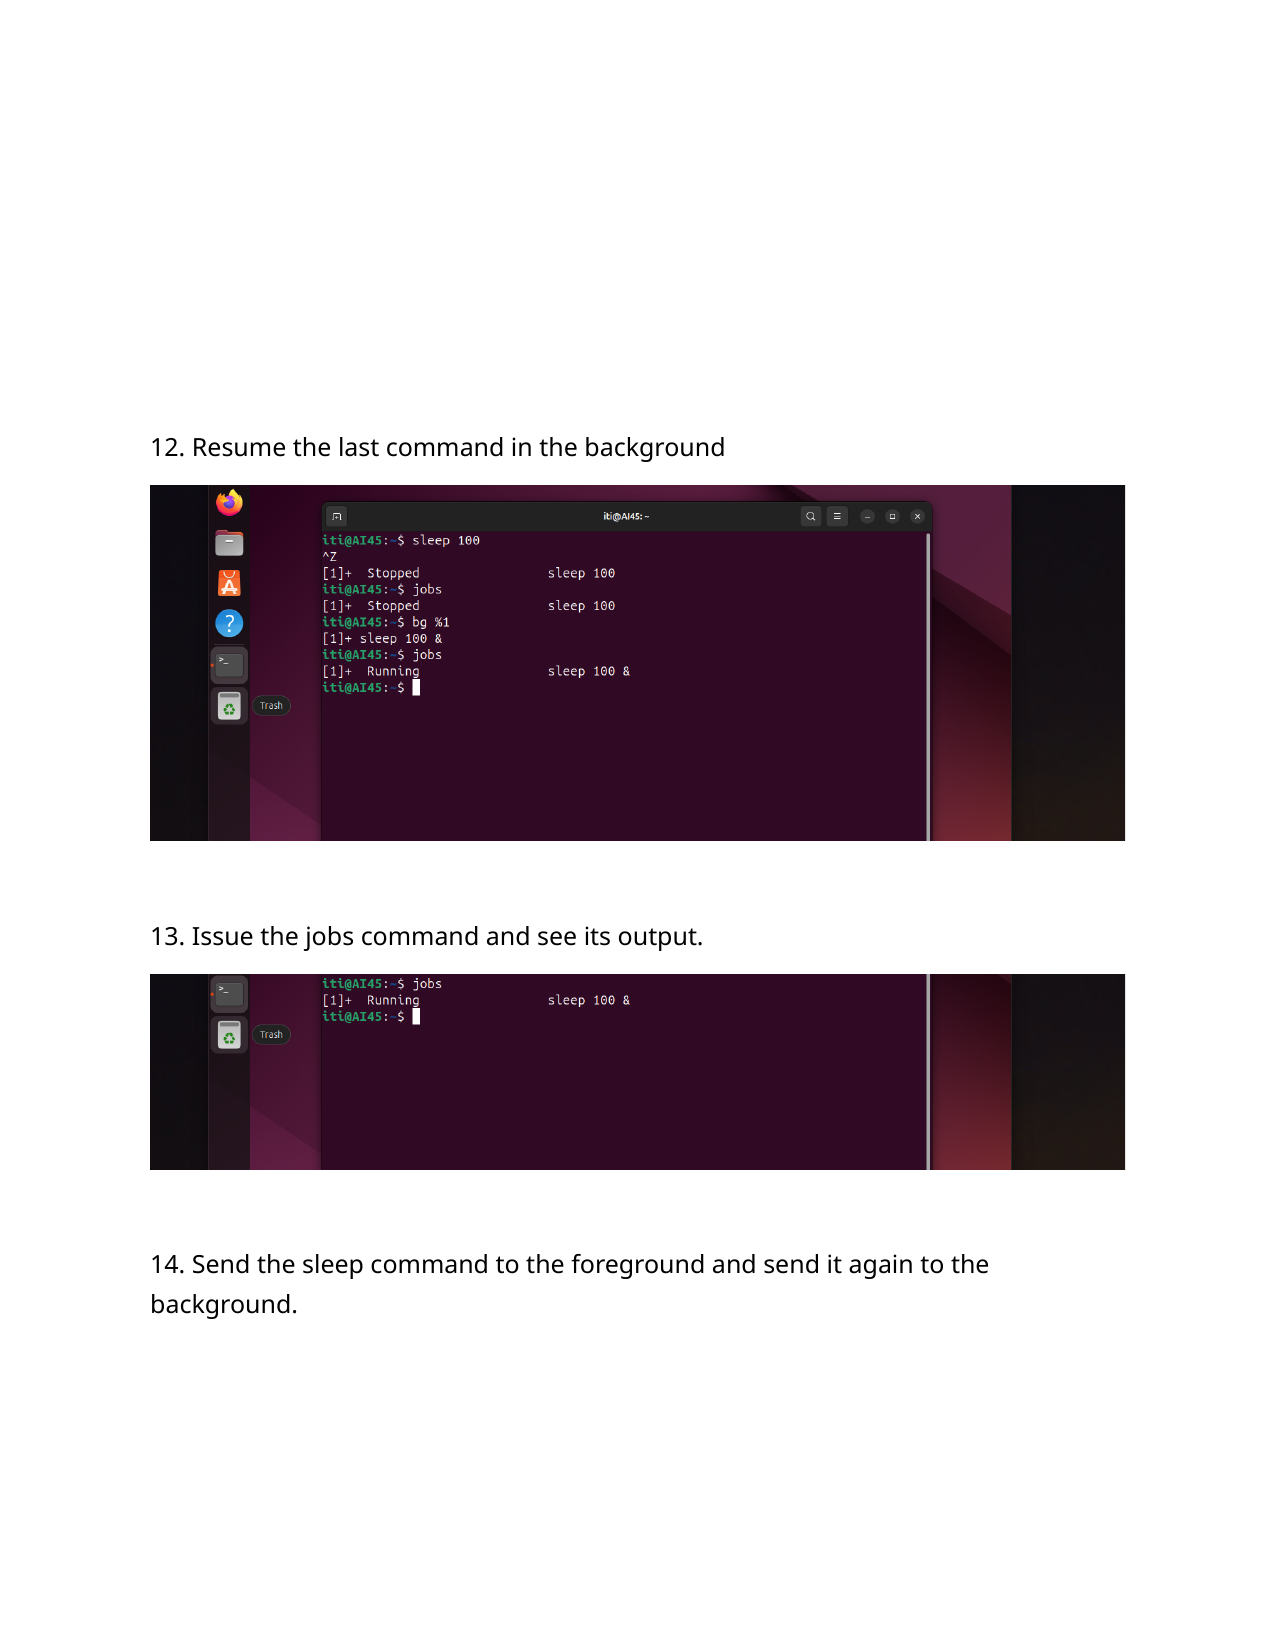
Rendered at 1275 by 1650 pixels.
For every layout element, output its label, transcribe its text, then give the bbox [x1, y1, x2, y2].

text 13. Issue the jobs command and see its output. [150, 918, 1125, 952]
text 14. Send the sleep command to the foreground and send it again to the background. [150, 1247, 1125, 1320]
picture [150, 974, 1125, 1170]
picture [150, 485, 1125, 841]
text 12. Resume the last command in the background [150, 429, 1125, 463]
